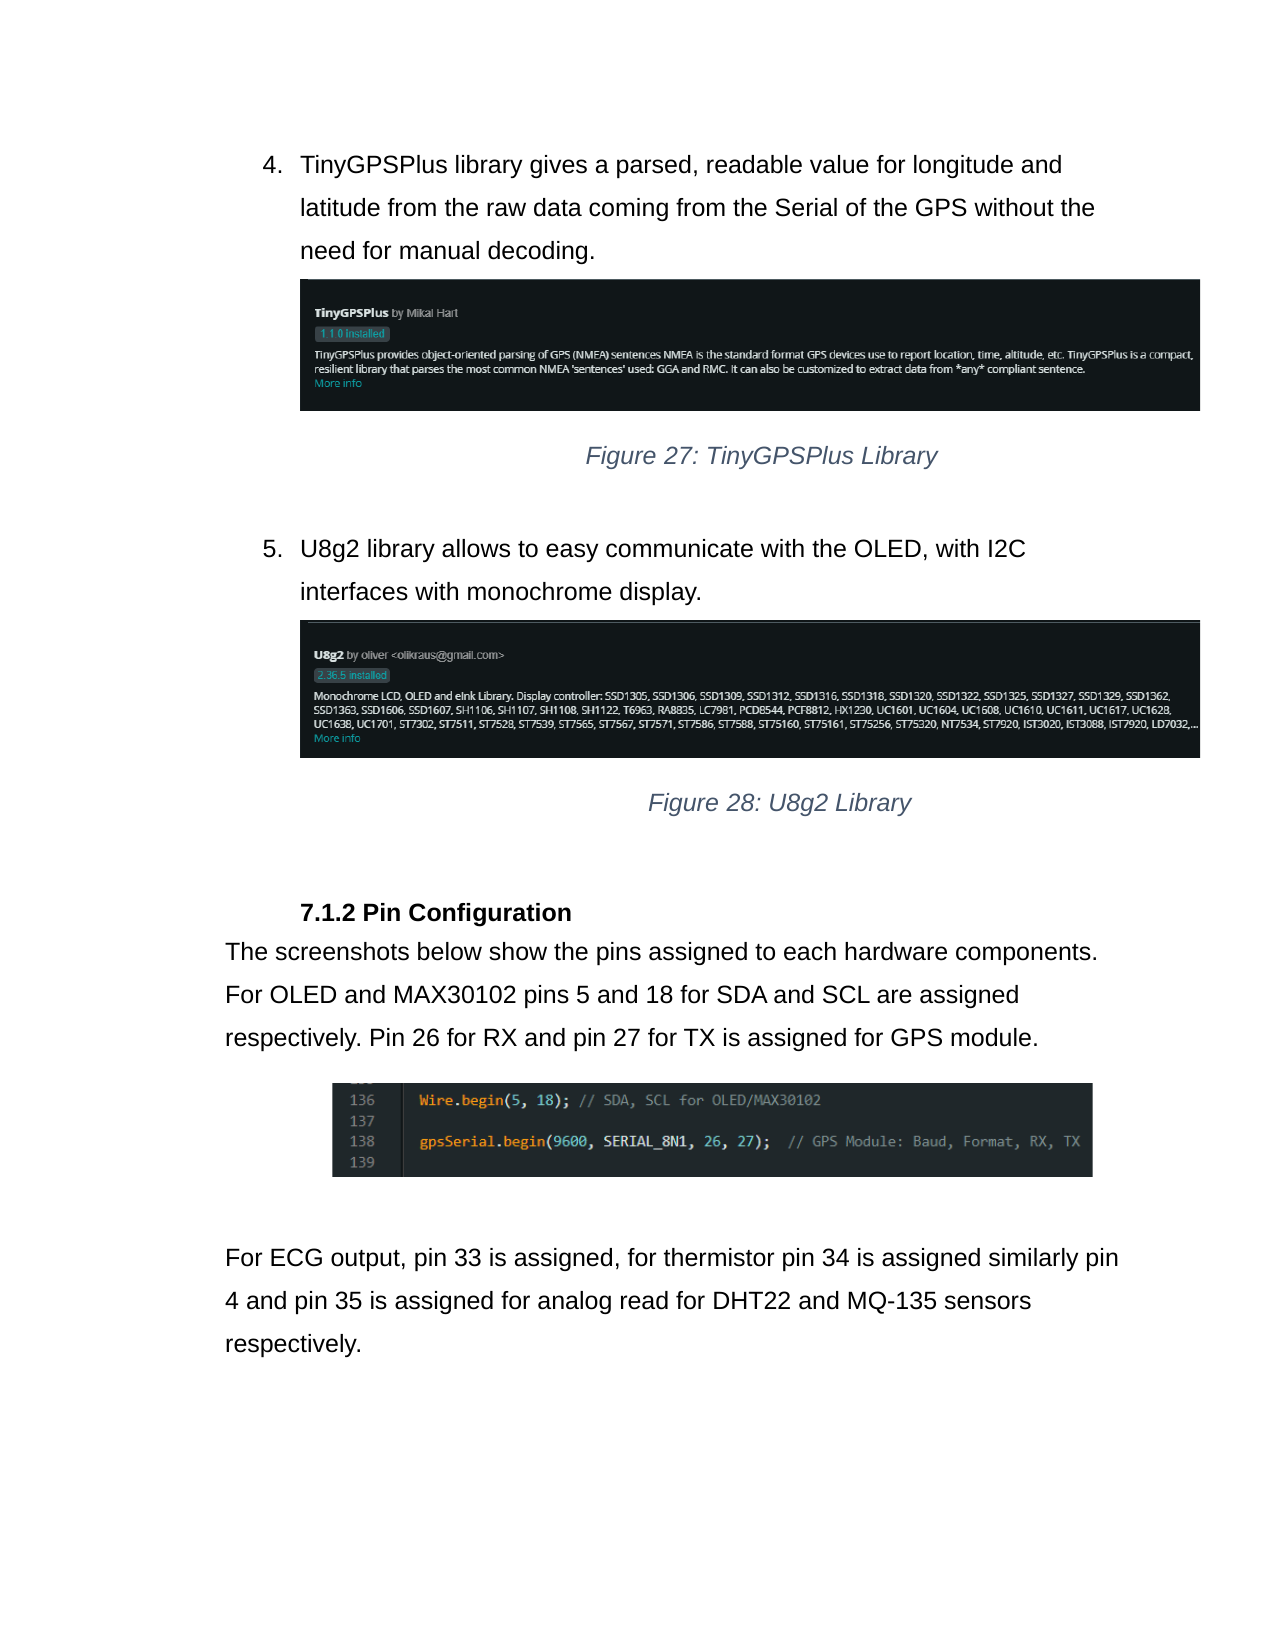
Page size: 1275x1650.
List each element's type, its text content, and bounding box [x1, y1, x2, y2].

text Figure 28: U8g2 Library [225, 788, 1125, 817]
picture [300, 279, 1200, 411]
subtitle 7.1.2 Pin Configuration [225, 898, 1125, 926]
list TinyGPSPlus library gives a parsed, readable value for longitude and latitude from the raw data coming from the Serial of the GPS without the need for manual decoding. [262, 150, 1125, 265]
list U8g2 library allows to easy communicate with the OLED, with I2C interfaces with monochrome display. [262, 534, 1125, 606]
text Figure 27: TinyGPSPlus Library [225, 441, 1125, 470]
text The screenshots below show the pins assigned to each hardware components. For OLED and MAX30102 pins 5 and 18 for SDA and SCL are assigned respectively. Pin 26 for RX and pin 27 for TX is assigned for GPS module. [225, 937, 1125, 1052]
picture [300, 620, 1200, 758]
text For ECG output, pin 33 is assigned, for thermistor pin 34 is assigned similarly pin 4 and pin 35 is assigned for analog read for DHT22 and MQ-135 sensors respectively. [225, 1242, 1125, 1357]
picture [332, 1083, 1093, 1177]
